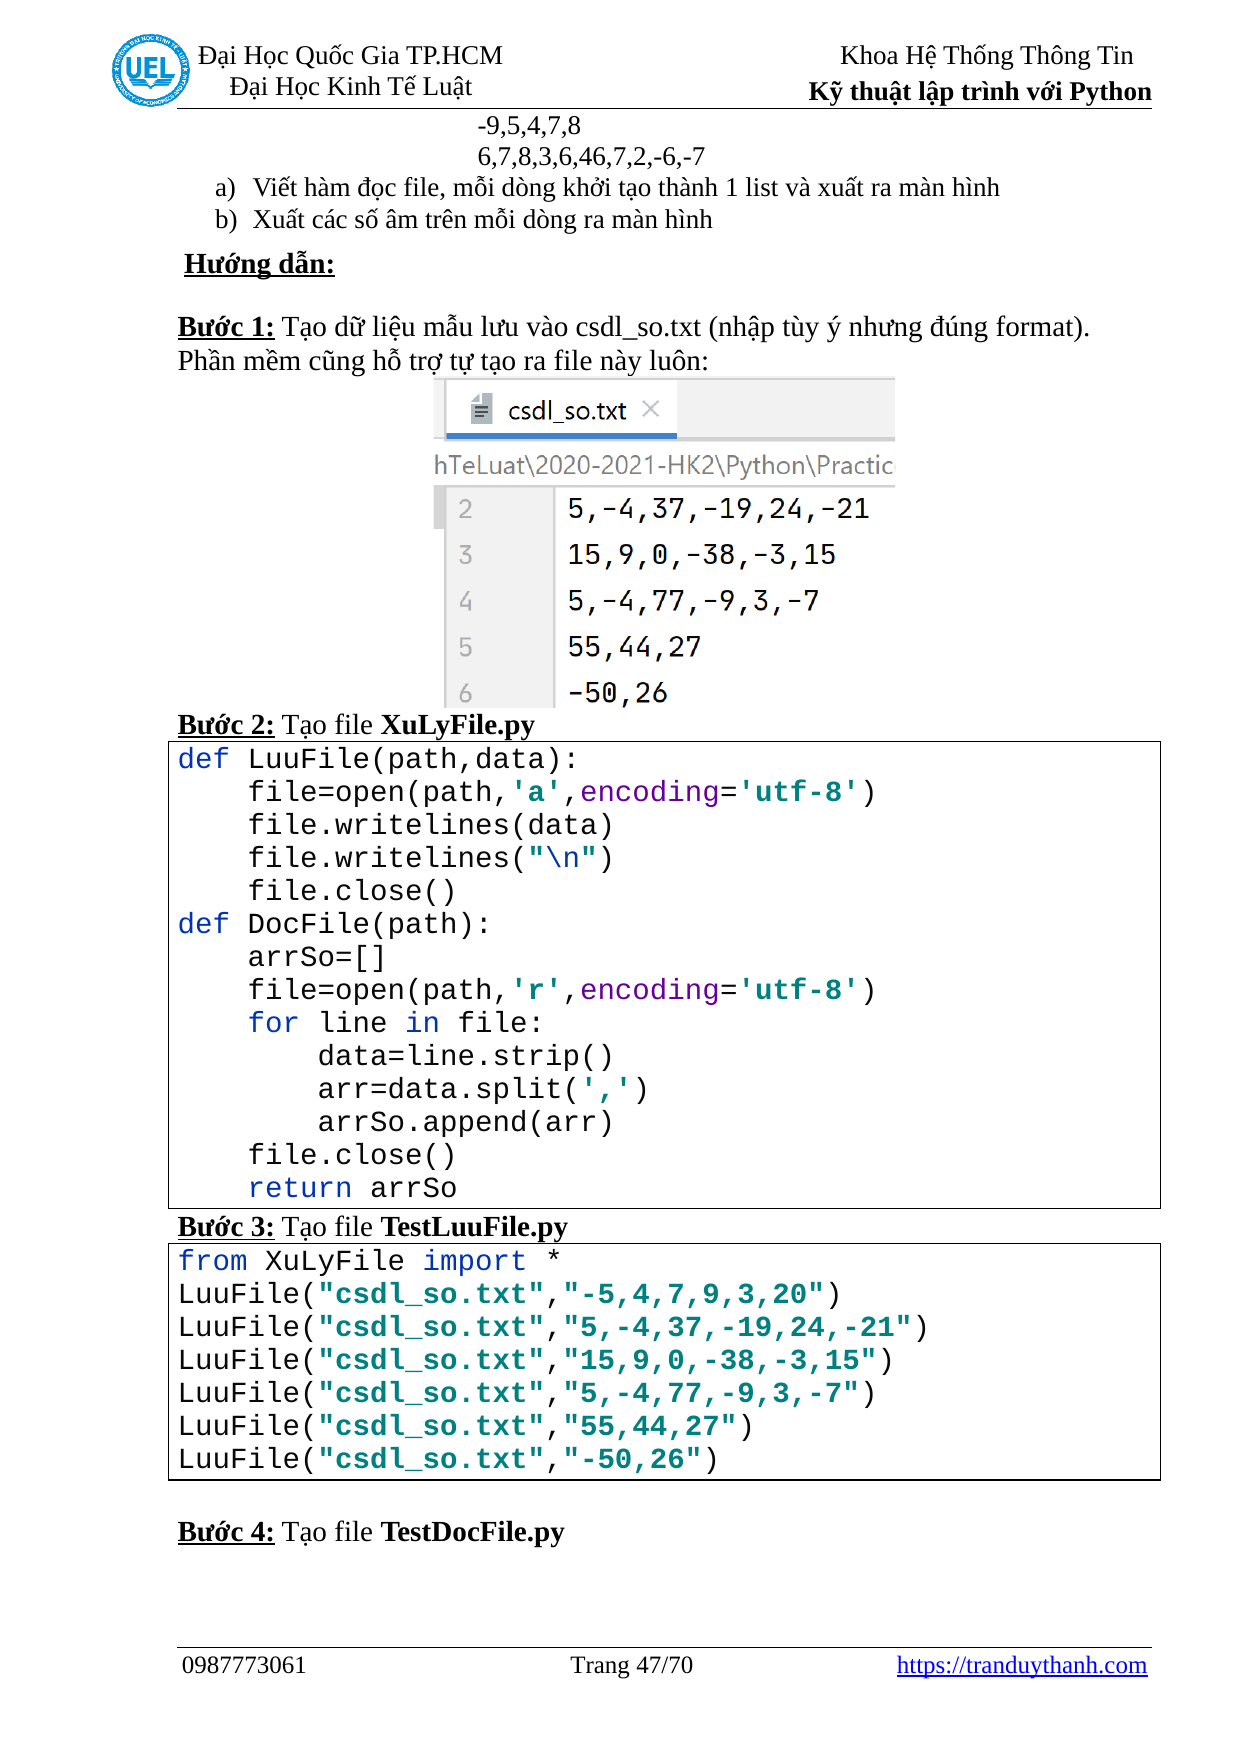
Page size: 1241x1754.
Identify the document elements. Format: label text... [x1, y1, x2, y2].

text 6,7,8,3,6,46,7,2,-6,-7 [477, 140, 1152, 172]
list Xuất các số âm trên mỗi dòng ra màn hình [215, 203, 1152, 234]
text Bước 4: Tạo file TestDocFile.py [177, 1514, 1152, 1548]
picture [111, 33, 191, 108]
picture [122, 42, 181, 98]
text def LuuFile(path,data): file=open(path,'a',encoding='utf-8') file.writelines(data) file.writelines("\n") file.close() def DocFile(path): arrSo=[] file=open(path,'r',encoding='utf-8') for line in file: data=line.strip() arr=data.split(',') arrSo.append(arr) file.close() return arrSo [169, 742, 1160, 1208]
text Bước 3: Tạo file TestLuuFile.py [177, 1209, 1152, 1243]
text Hướng dẫn: [177, 246, 1152, 280]
picture [433, 376, 896, 708]
text Bước 1: Tạo dữ liệu mẫu lưu vào csdl_so.txt (nhập tùy ý nhưng đúng format). Phần mềm cũng hỗ trợ tự tạo ra file này luôn: [177, 309, 1152, 376]
text from XuLyFile import * LuuFile("csdl_so.txt","-5,4,7,9,3,20") LuuFile("csdl_so.txt","5,-4,37,-19,24,-21") LuuFile("csdl_so.txt","15,9,0,-38,-3,15") LuuFile("csdl_so.txt","5,-4,77,-9,3,-7") LuuFile("csdl_so.txt","55,44,27") LuuFile("csdl_so.txt","-50,26") [169, 1244, 1160, 1479]
text -9,5,4,7,8 [477, 109, 1152, 140]
list Viết hàm đọc file, mỗi dòng khởi tạo thành 1 list và xuất ra màn hình [215, 172, 1152, 203]
text Bước 2: Tạo file XuLyFile.py [177, 707, 1152, 741]
